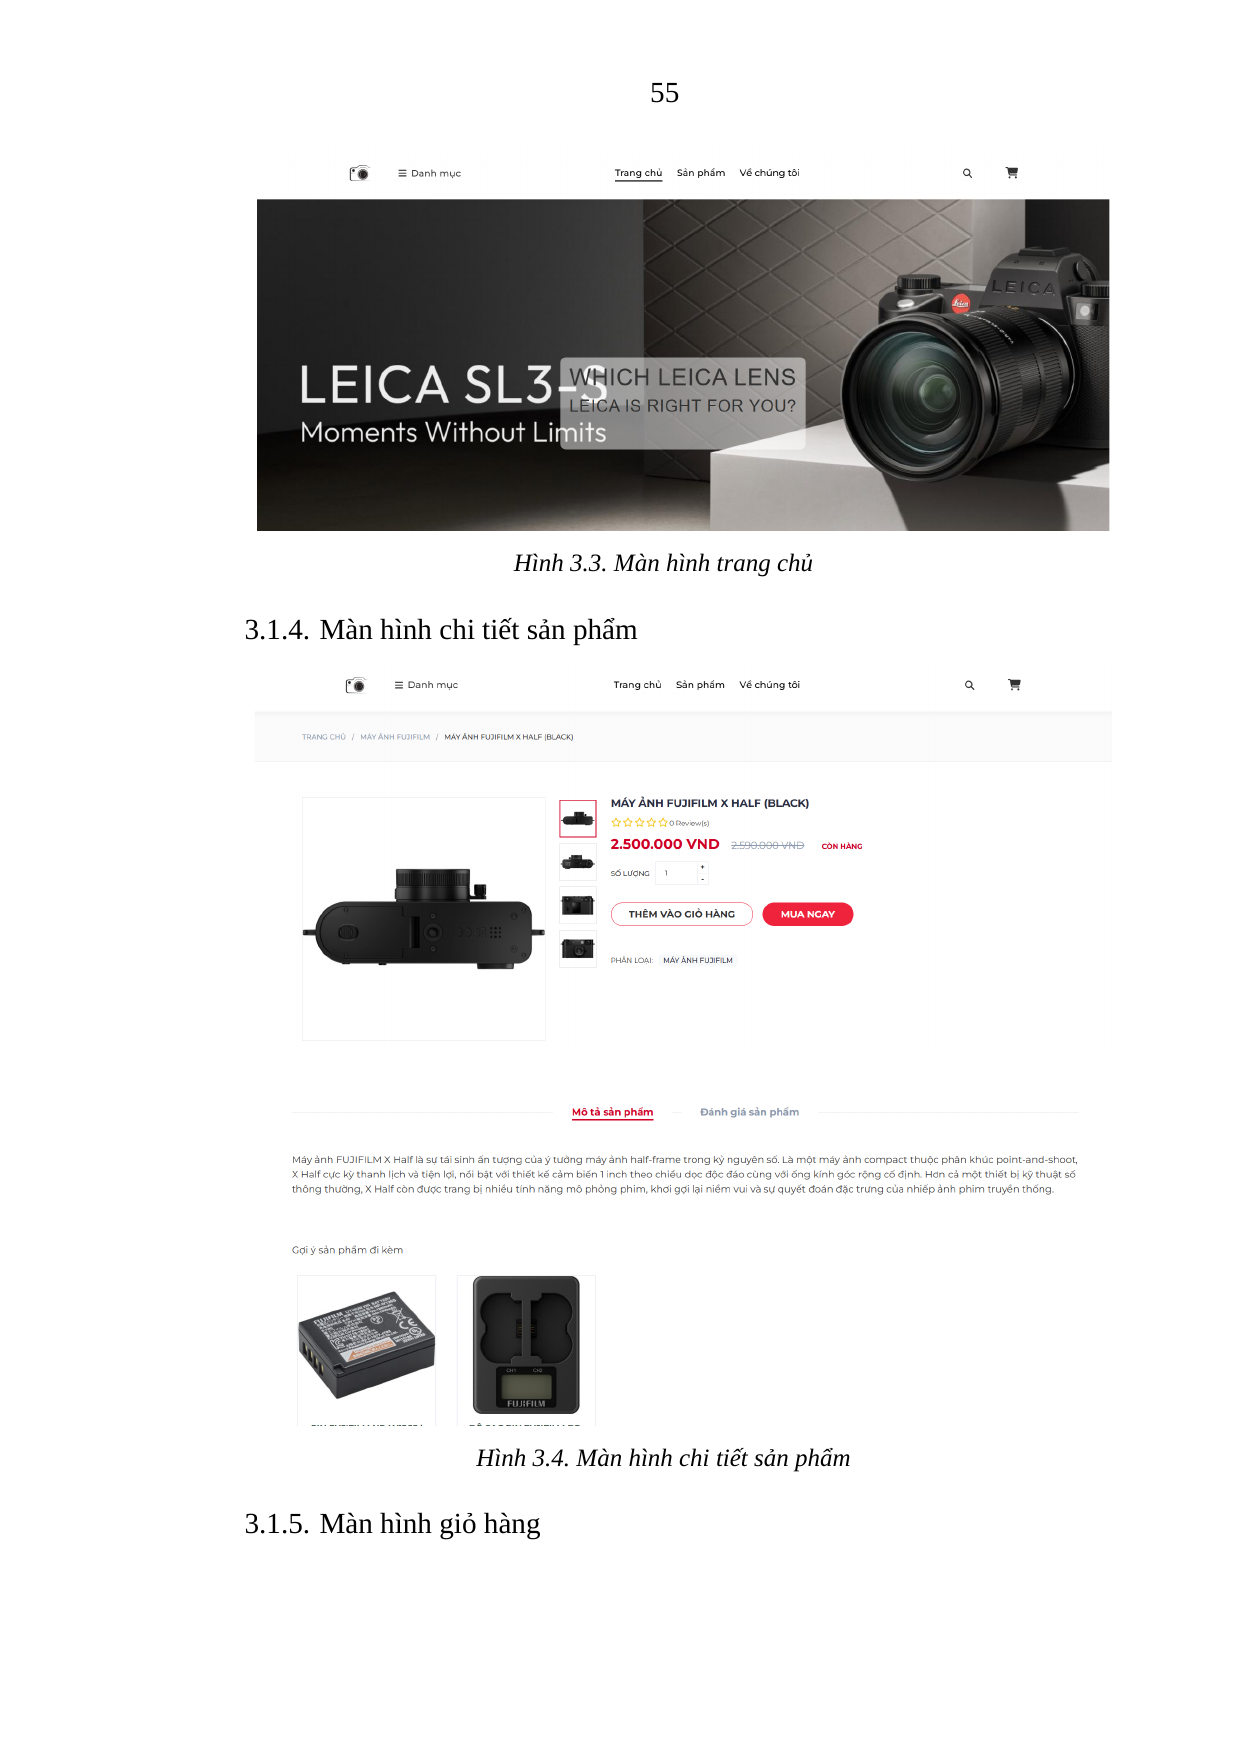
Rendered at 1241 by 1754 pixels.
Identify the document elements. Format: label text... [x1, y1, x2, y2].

list Màn hình chi tiết sản phẩm [244, 612, 1122, 645]
text Hình 3.4. Màn hình chi tiết sản phẩm [207, 1443, 1122, 1471]
list Màn hình giỏ hàng [244, 1507, 1122, 1540]
text Hình 3.3. Màn hình trang chủ [207, 548, 1122, 577]
picture [254, 662, 1112, 1046]
picture [257, 147, 1110, 531]
picture [244, 1062, 1128, 1426]
